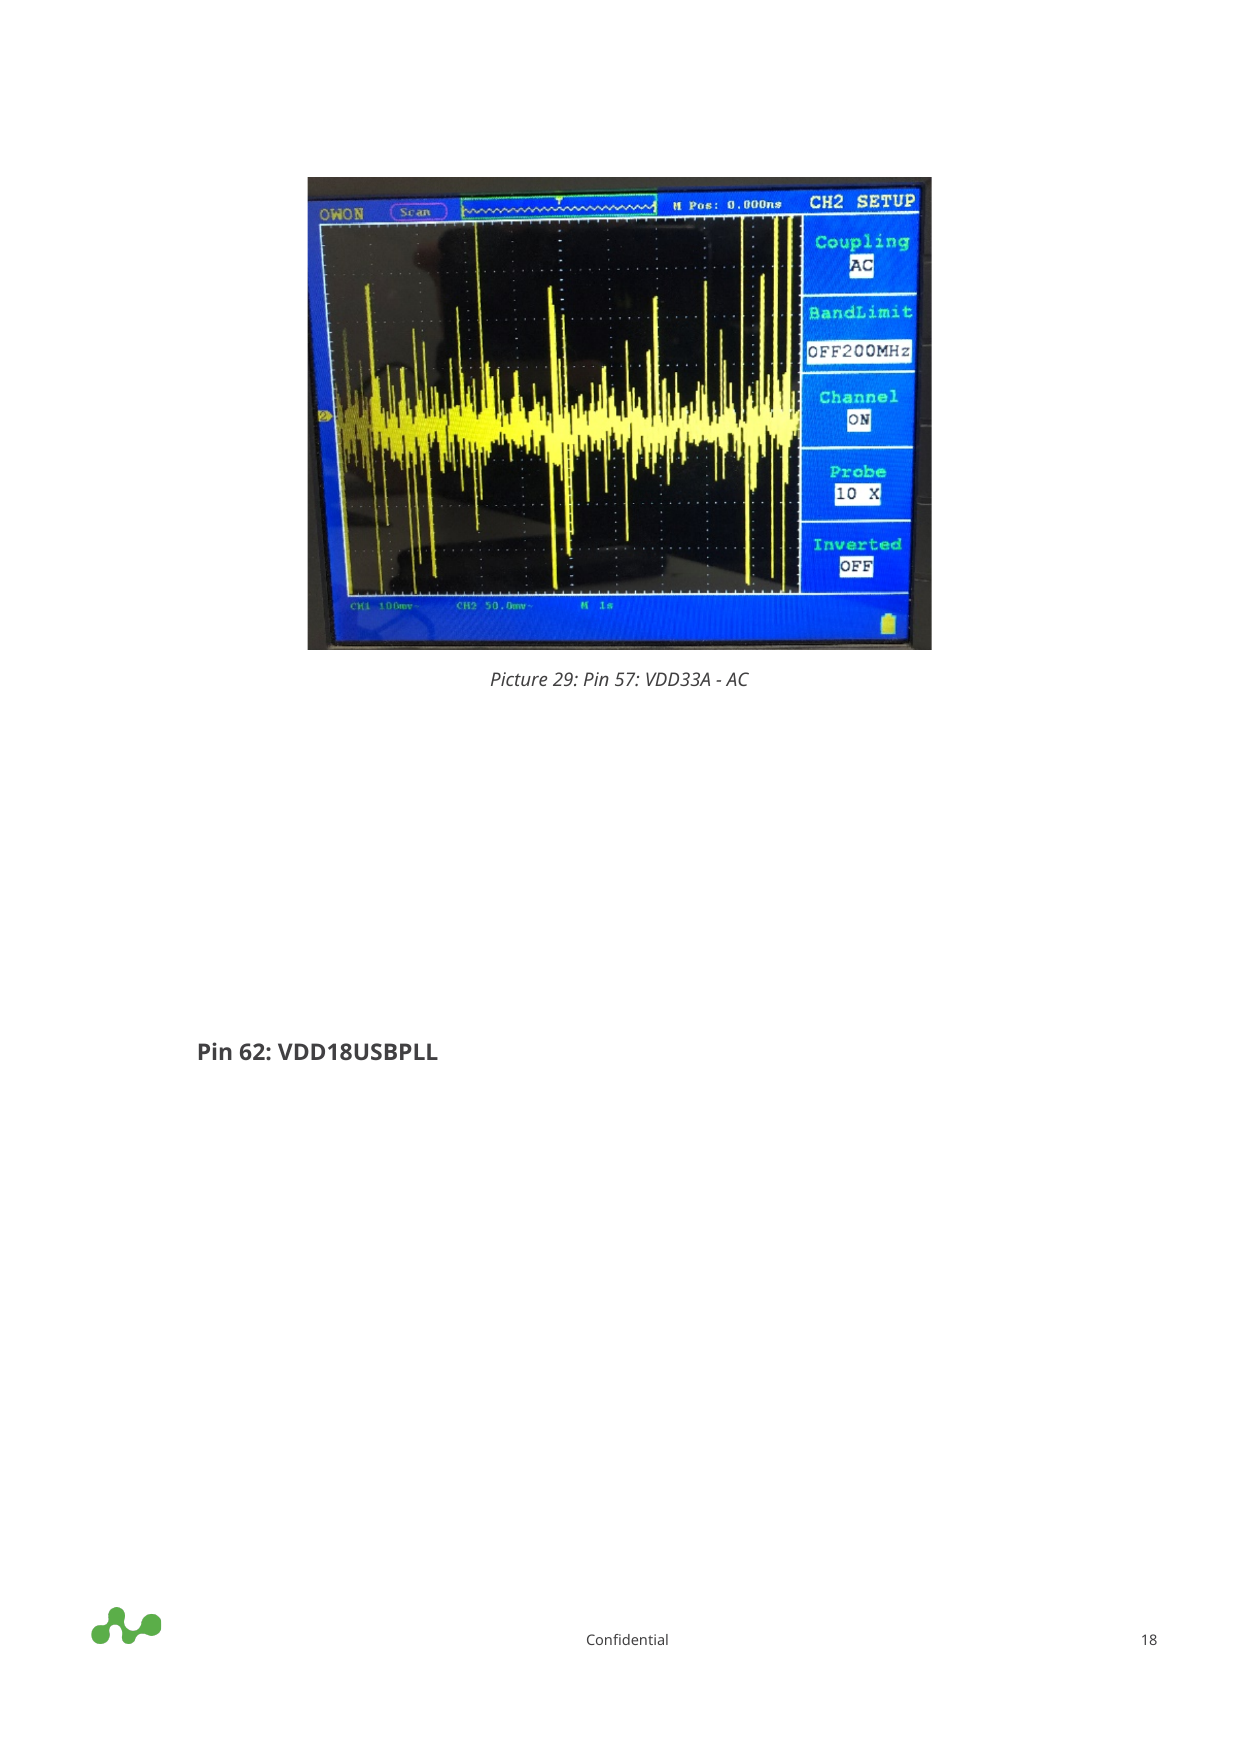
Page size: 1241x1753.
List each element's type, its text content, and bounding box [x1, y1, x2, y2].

text Pin 62: VDD18USBPLL [197, 1036, 1043, 1067]
picture [307, 177, 932, 650]
